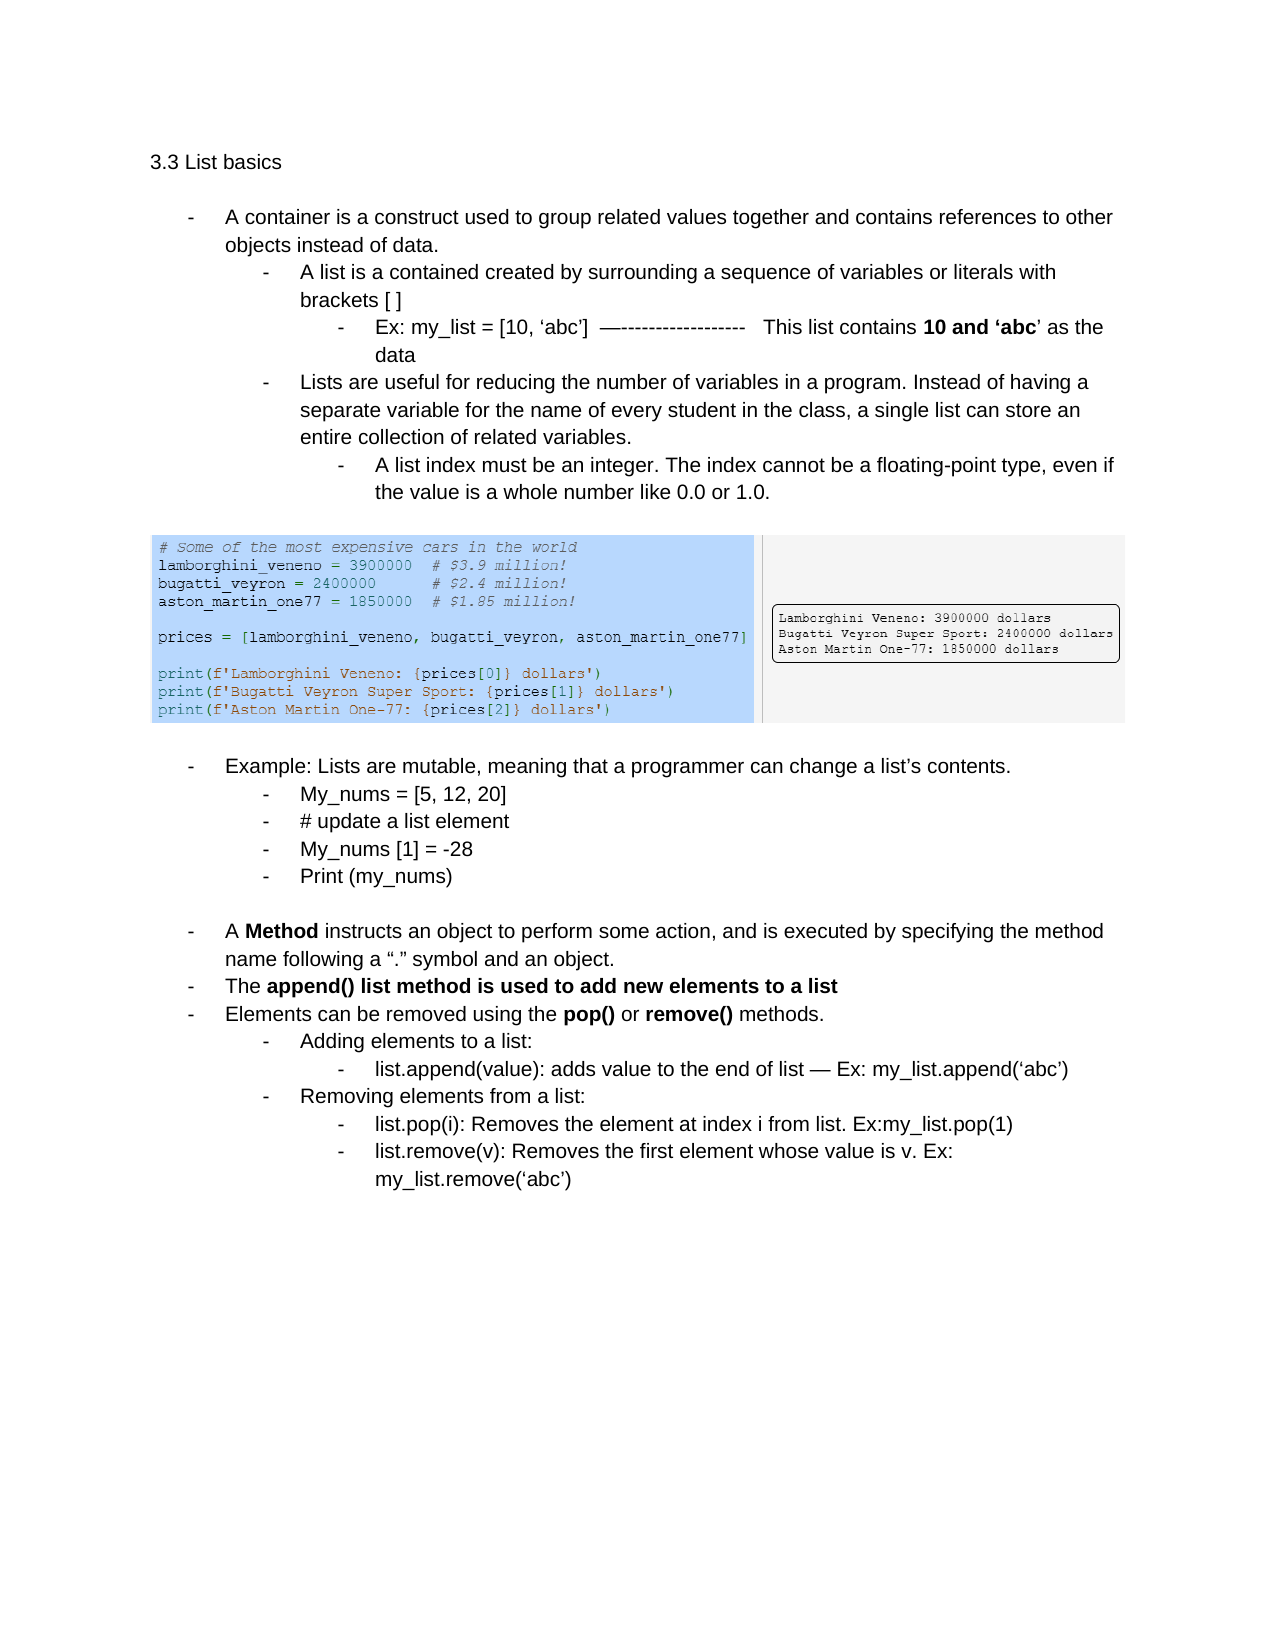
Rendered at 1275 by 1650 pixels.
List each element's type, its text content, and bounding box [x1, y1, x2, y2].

text 3.3 List basics [150, 150, 1125, 174]
list list.append(value): adds value to the end of list — Ex: my_list.append(‘abc’) [337, 1056, 1125, 1080]
list list.remove(v): Removes the first element whose value is v. Ex: my_list.remove(‘abc’) [337, 1139, 1125, 1190]
list The append() list method is used to add new elements to a list [187, 974, 1125, 998]
list Elements can be removed using the pop() or remove() methods. [187, 1001, 1125, 1025]
list Lists are useful for reducing the number of variables in a program. Instead of having a separate variable for the name of every student in the class, a single list can store an entire collection of related variables. [262, 370, 1125, 449]
list A list index must be an integer. The index cannot be a floating-point type, even if the value is a whole number like 0.0 or 1.0. [337, 452, 1125, 504]
list Print (my_nums) [262, 864, 1125, 888]
list My_nums = [5, 12, 20] [262, 781, 1125, 805]
list A list is a contained created by surrounding a sequence of variables or literals with brackets [ ] [262, 260, 1125, 311]
list A container is a construct used to group related values together and contains references to other objects instead of data. [187, 205, 1125, 256]
list A Method instructs an object to perform some action, and is executed by specifying the method name following a “.” symbol and an object. [187, 919, 1125, 970]
list Removing elements from a list: [262, 1084, 1125, 1108]
picture [150, 535, 1125, 723]
list # update a list element [262, 809, 1125, 833]
list Example: Lists are mutable, meaning that a programmer can change a list’s contents. [187, 754, 1125, 778]
list My_nums [1] = -28 [262, 836, 1125, 860]
list Ex: my_list = [10, ‘abc’] —------------------ This list contains 10 and ‘abc’ as the data [337, 315, 1125, 366]
list Adding elements to a list: [262, 1029, 1125, 1053]
list list.pop(i): Removes the element at index i from list. Ex:my_list.pop(1) [337, 1111, 1125, 1135]
